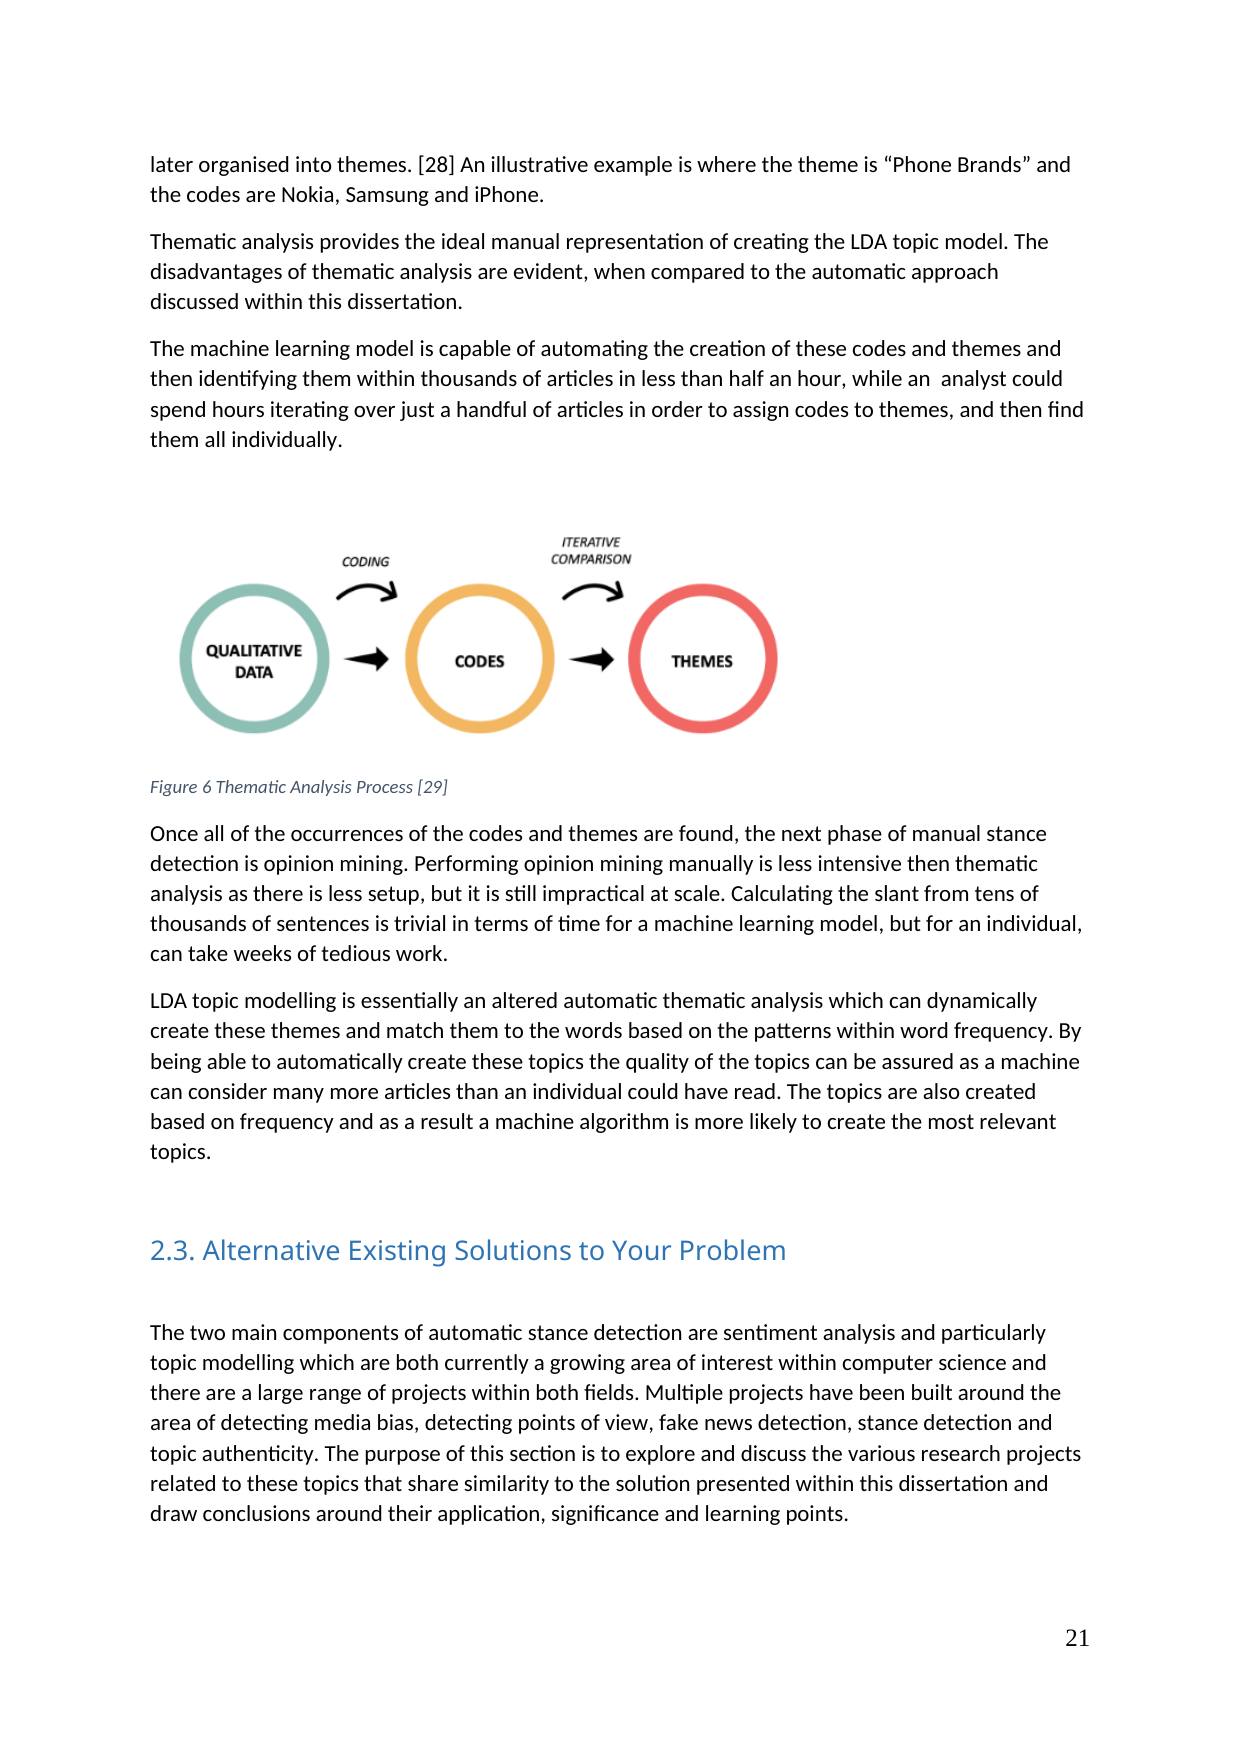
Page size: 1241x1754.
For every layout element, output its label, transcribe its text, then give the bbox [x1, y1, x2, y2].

text Thematic analysis provides the ideal manual representation of creating the LDA topic model. The disadvantages of thematic analysis are evident, when compared to the automatic approach discussed within this dissertation. [150, 227, 1090, 316]
text LDA topic modelling is essentially an altered automatic thematic analysis which can dynamically create these themes and match them to the words based on the patterns within word frequency. By being able to automatically create these topics the quality of the topics can be assured as a machine can consider many more articles than an individual could have read. The topics are also created based on frequency and as a result a machine algorithm is more likely to create the most relevant topics. [150, 986, 1090, 1165]
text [150, 150, 1090, 208]
text Figure Thematic Analysis Process [29] [150, 775, 1090, 798]
picture [150, 518, 797, 756]
text Once all of the occurrences of the codes and themes are found, the next phase of manual stance detection is opinion mining. Performing opinion mining manually is less intensive then thematic analysis as there is less setup, but it is still impractical at scale. Calculating the slant from tens of thousands of sentences is trivial in terms of time for a machine learning model, but for an individual, can take weeks of tedious work. [150, 819, 1090, 967]
text The two main components of automatic stance detection are sentiment analysis and particularly topic modelling which are both currently a growing area of interest within computer science and there are a large range of projects within both fields. Multiple projects have been built around the area of detecting media bias, detecting points of view, fake news detection, stance detection and topic authenticity. The purpose of this section is to explore and discuss the various research projects related to these topics that share similarity to the solution presented within this dissertation and draw conclusions around their application, significance and learning points. [150, 1318, 1090, 1527]
subtitle 2.3. Alternative Existing Solutions to Your Problem [150, 1231, 1090, 1268]
text The machine learning model is capable of automating the creation of these codes and themes and then identifying them within thousands of articles in less than half an hour, while an analyst could spend hours iterating over just a handful of articles in order to assign codes to themes, and then find them all individually. [150, 334, 1090, 453]
